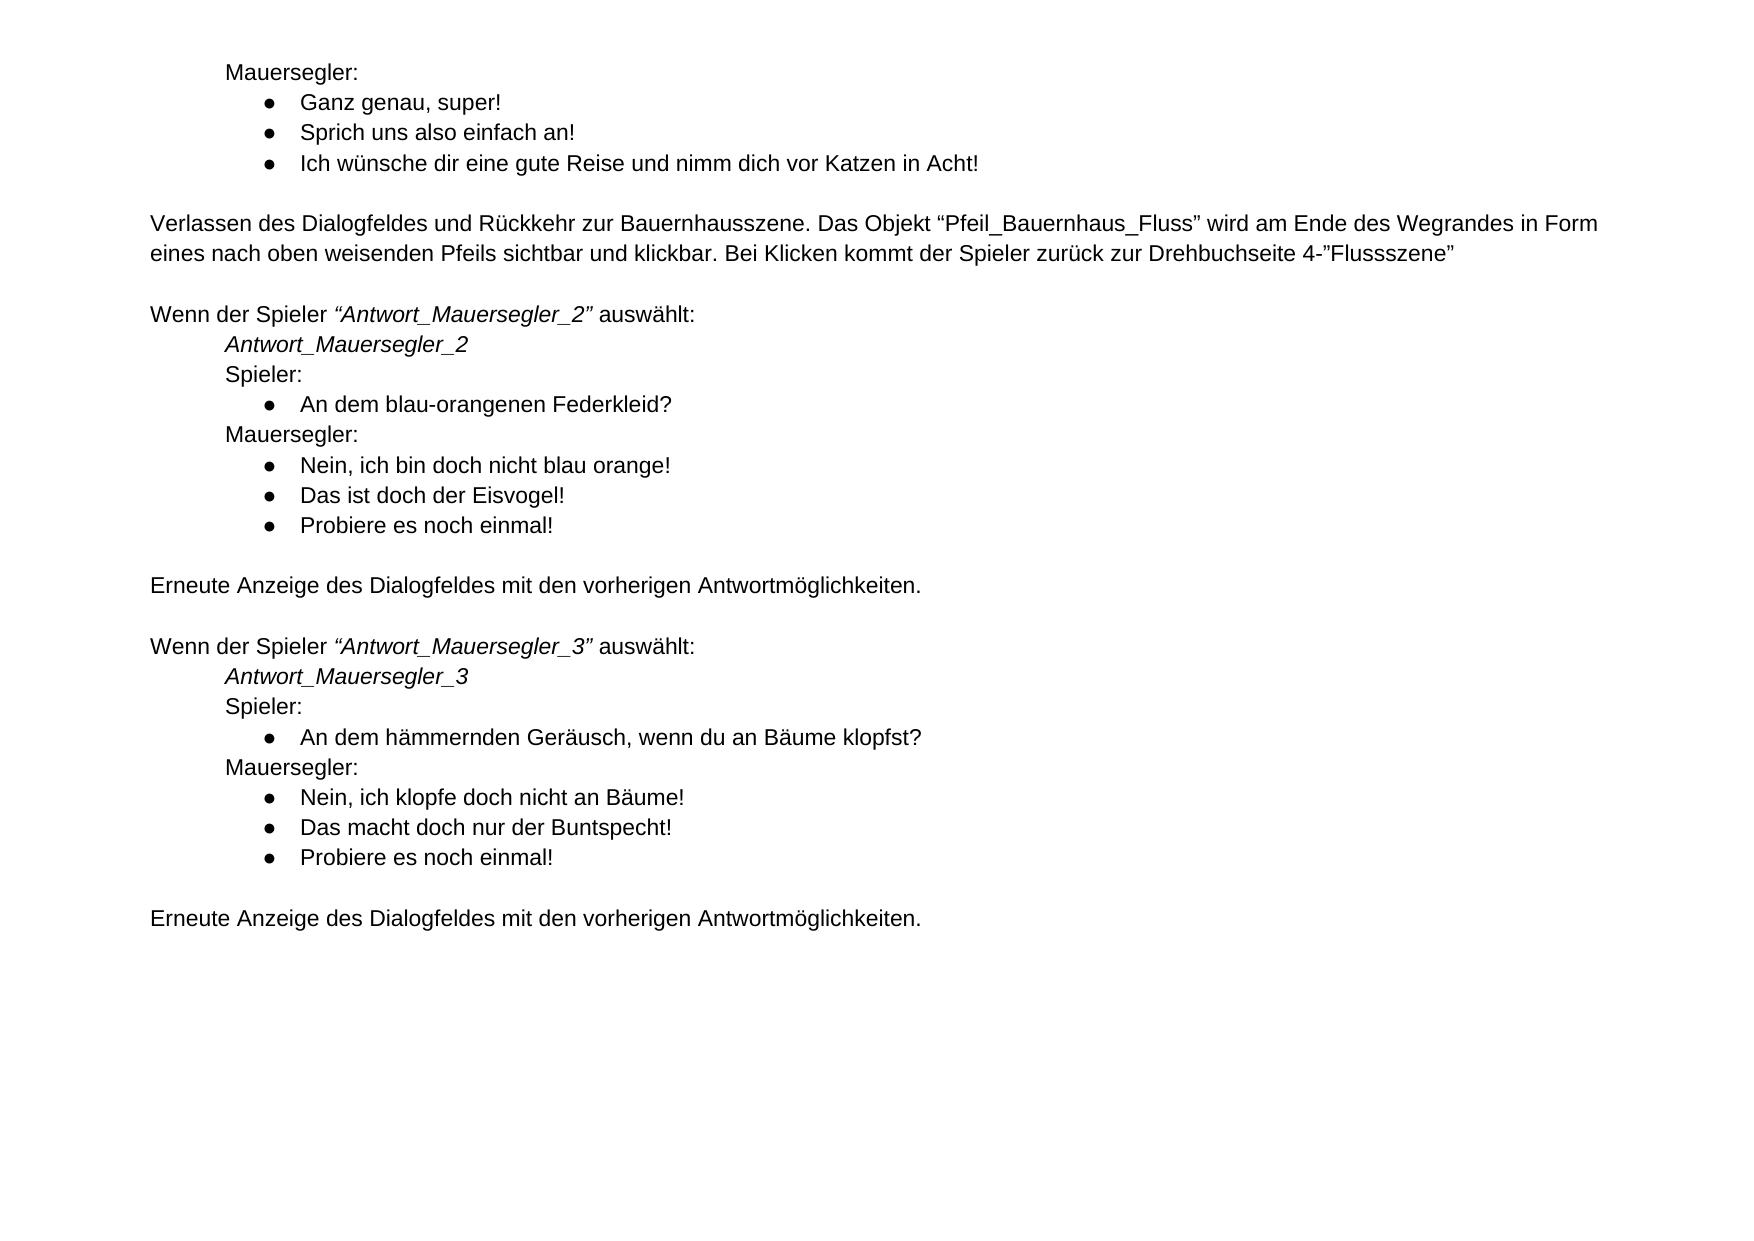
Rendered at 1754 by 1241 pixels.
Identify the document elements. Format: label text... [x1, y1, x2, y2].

list Nein, ich klopfe doch nicht an Bäume! [262, 784, 1604, 810]
text Erneute Anzeige des Dialogfeldes mit den vorherigen Antwortmöglichkeiten. [150, 905, 1604, 931]
text Verlassen des Dialogfeldes und Rückkehr zur Bauernhausszene. Das Objekt “Pfeil_Bauernhaus_Fluss” wird am Ende des Wegrandes in Form eines nach oben weisenden Pfeils sichtbar und klickbar. Bei Klicken kommt der Spieler zurück zur Drehbuchseite 4-”Flussszene” [150, 210, 1604, 267]
text Mauersegler: [225, 421, 1604, 448]
list Das ist doch der Eisvogel! [262, 482, 1604, 508]
text Erneute Anzeige des Dialogfeldes mit den vorherigen Antwortmöglichkeiten. [150, 572, 1604, 599]
list Ich wünsche dir eine gute Reise und nimm dich vor Katzen in Acht! [262, 149, 1604, 176]
list Ganz genau, super! [262, 89, 1604, 116]
text Spieler: [225, 361, 1604, 387]
text Antwort_Mauersegler_3 [225, 663, 1604, 689]
text Wenn der Spieler “Antwort_Mauersegler_3” auswählt: [150, 633, 1604, 659]
list Nein, ich bin doch nicht blau orange! [262, 452, 1604, 478]
list Probiere es noch einmal! [262, 844, 1604, 871]
list Das macht doch nur der Buntspecht! [262, 814, 1604, 841]
list Probiere es noch einmal! [262, 512, 1604, 538]
text Mauersegler: [225, 754, 1604, 780]
text Spieler: [225, 693, 1604, 720]
text Wenn der Spieler “Antwort_Mauersegler_2” auswählt: [150, 301, 1604, 327]
list An dem blau-orangenen Federkleid? [262, 391, 1604, 418]
text Mauersegler: [225, 59, 1604, 85]
list An dem hämmernden Geräusch, wenn du an Bäume klopfst? [262, 723, 1604, 750]
text Antwort_Mauersegler_2 [225, 331, 1604, 357]
list Sprich uns also einfach an! [262, 119, 1604, 146]
